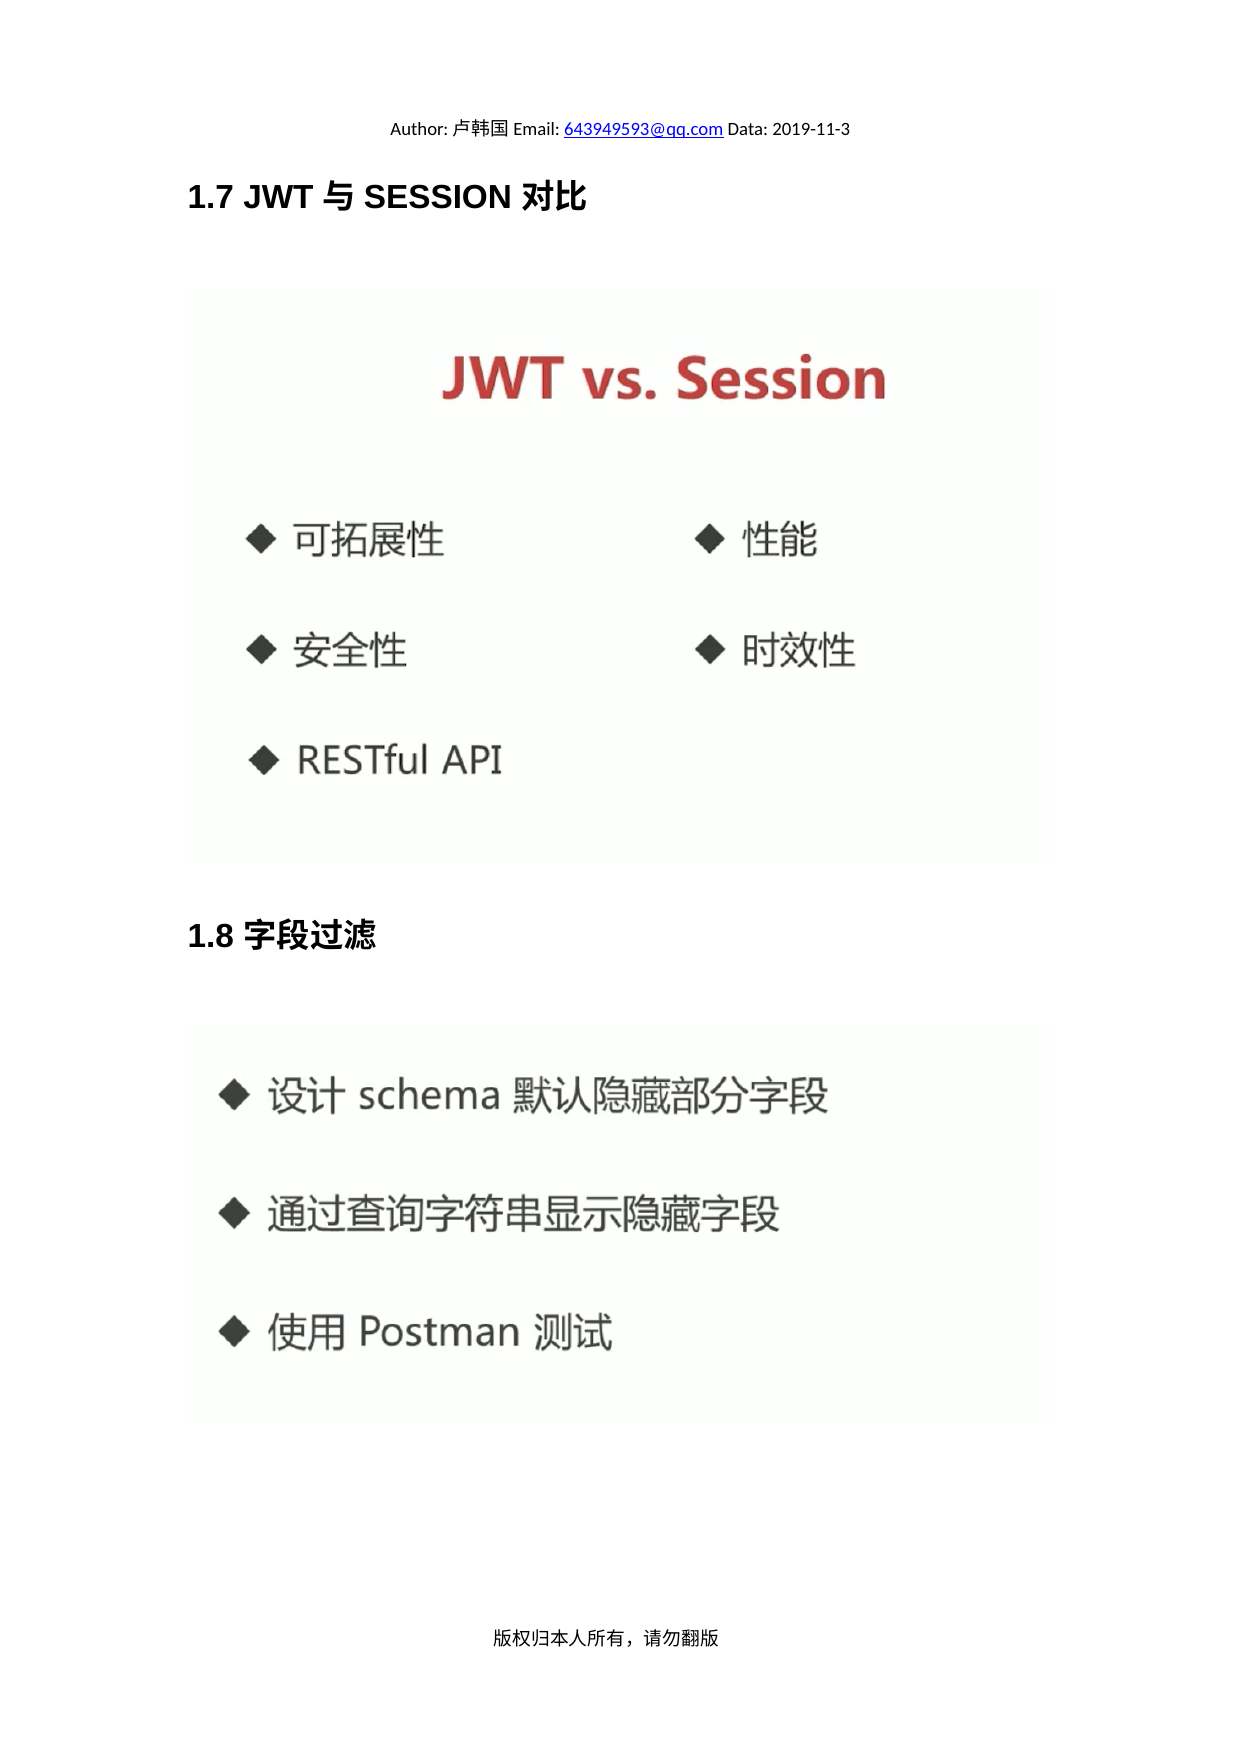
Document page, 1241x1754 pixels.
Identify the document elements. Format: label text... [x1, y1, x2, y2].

subtitle 1.7 JWT 与 SESSION 对比 [187, 162, 1053, 227]
subtitle 1.8 字段过滤 [187, 901, 1053, 966]
picture [187, 1027, 1053, 1424]
picture [187, 288, 1053, 864]
